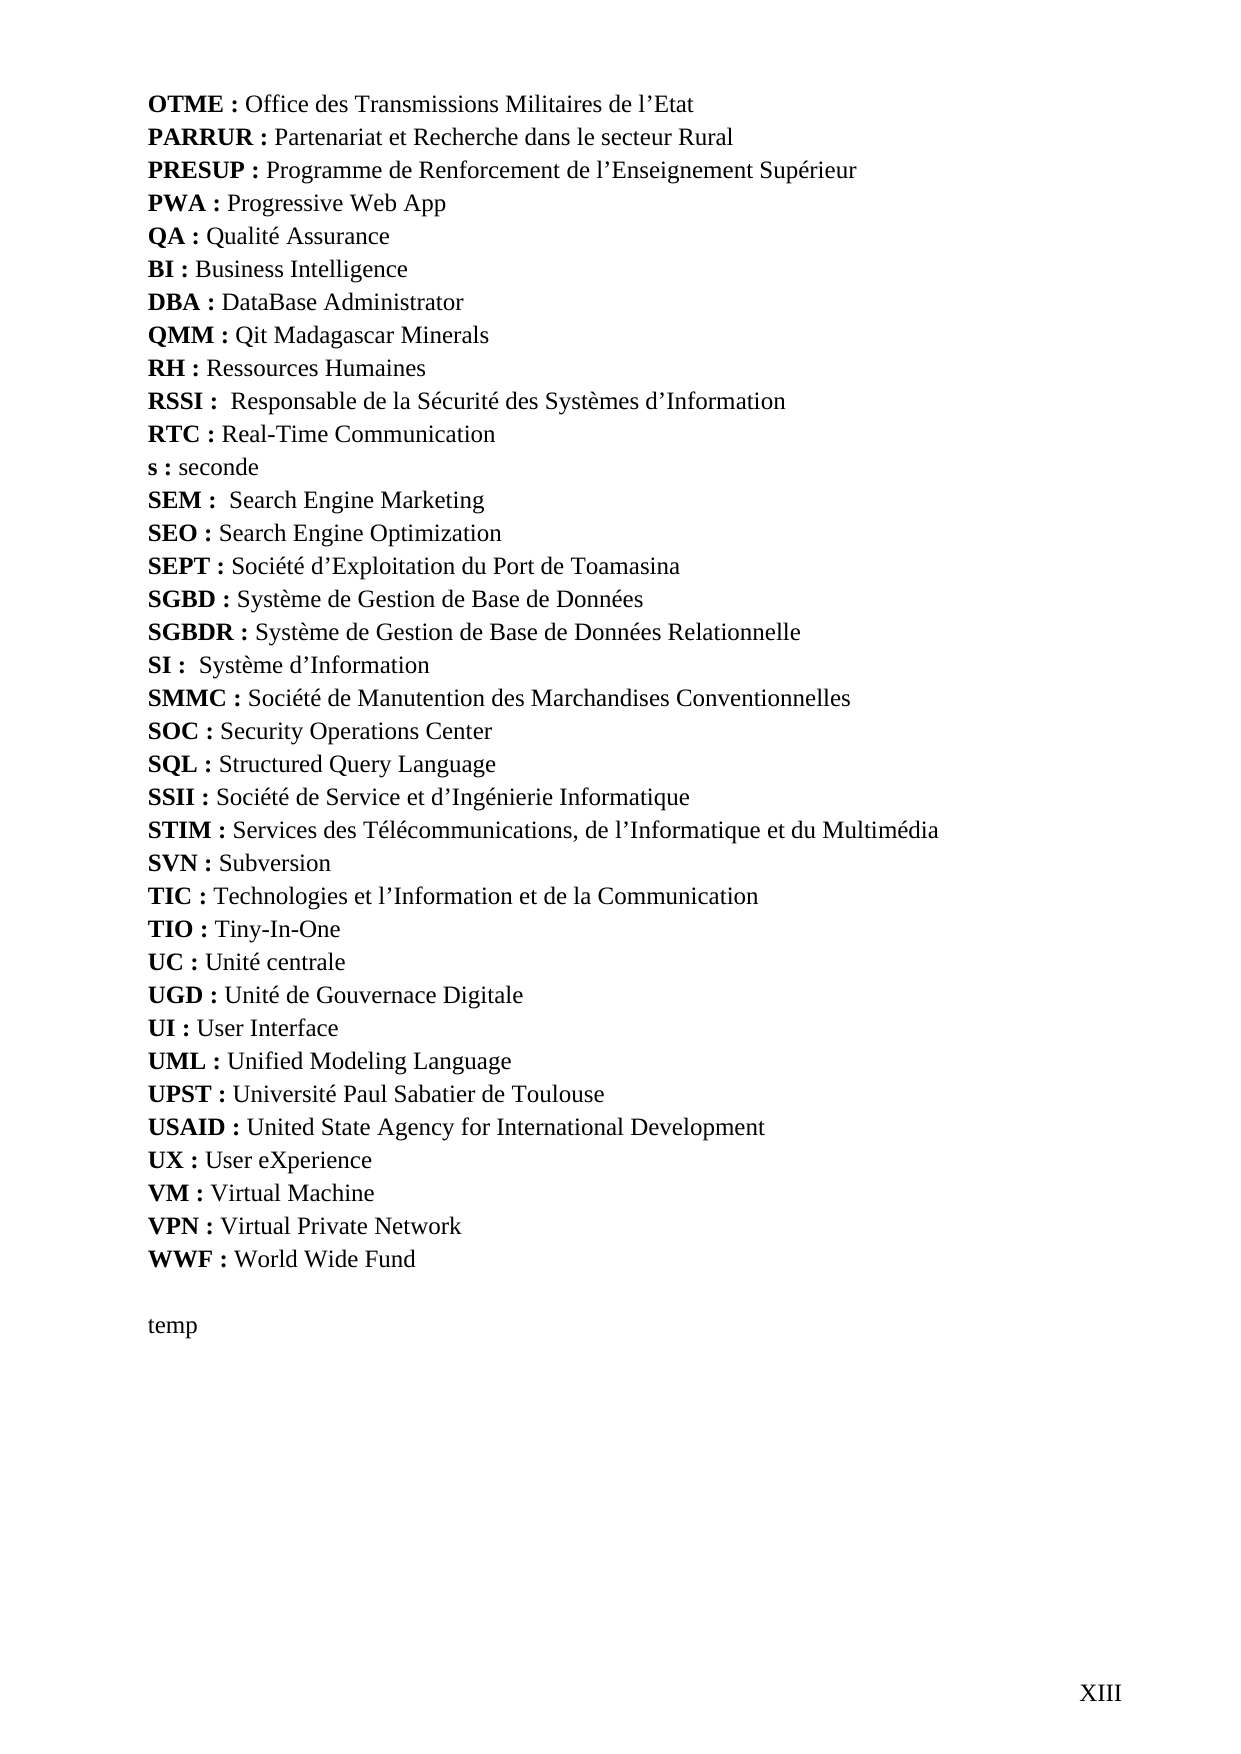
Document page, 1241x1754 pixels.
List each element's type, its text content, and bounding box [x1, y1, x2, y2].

text WWF : World Wide Fund [148, 1244, 1122, 1273]
text PWA : Progressive Web App [148, 188, 1122, 216]
text UGD : Unité de Gouvernace Digitale [148, 980, 1122, 1009]
text SEM : Search Engine Marketing [148, 485, 1122, 514]
text SI : Système d’Information [148, 650, 1122, 679]
text QA : Qualité Assurance BI : Business Intelligence DBA : DataBase Administrator [148, 221, 1122, 316]
text RSSI : Responsable de la Sécurité des Systèmes d’Information [148, 386, 1122, 414]
text UML : Unified Modeling Language [148, 1046, 1122, 1075]
text SOC : Security Operations Center [148, 716, 1122, 745]
text temp [148, 1310, 1122, 1339]
text UI : User Interface [148, 1013, 1122, 1042]
text TIC : Technologies et l’Information et de la Communication [148, 881, 1122, 910]
text PRESUP : Programme de Renforcement de l’Enseignement Supérieur [148, 155, 1122, 183]
text UX : User eXperience [148, 1145, 1122, 1174]
text STIM : Services des Télécommunications, de l’Informatique et du Multimédia [148, 815, 1122, 844]
text VM : Virtual Machine [148, 1178, 1122, 1207]
text QMM : Qit Madagascar Minerals [148, 320, 1122, 348]
text SSII : Société de Service et d’Ingénierie Informatique [148, 782, 1122, 811]
text s : seconde [148, 452, 1122, 481]
text RH : Ressources Humaines [148, 353, 1122, 382]
text SMMC : Société de Manutention des Marchandises Conventionnelles [148, 683, 1122, 712]
text USAID : United State Agency for International Development [148, 1112, 1122, 1141]
text SGBDR : Système de Gestion de Base de Données Relationnelle [148, 617, 1122, 646]
text SQL : Structured Query Language [148, 749, 1122, 778]
text UPST : Université Paul Sabatier de Toulouse [148, 1079, 1122, 1108]
text SGBD : Système de Gestion de Base de Données [148, 584, 1122, 613]
text UC : Unité centrale [148, 947, 1122, 976]
text OTME : Office des Transmissions Militaires de l’Etat [148, 89, 1122, 117]
text SEPT : Société d’Exploitation du Port de Toamasina [148, 551, 1122, 580]
text VPN : Virtual Private Network [148, 1211, 1122, 1240]
text RTC : Real-Time Communication [148, 419, 1122, 448]
text SEO : Search Engine Optimization [148, 518, 1122, 547]
text SVN : Subversion [148, 848, 1122, 877]
text TIO : Tiny-In-One [148, 914, 1122, 943]
text PARRUR : Partenariat et Recherche dans le secteur Rural [148, 122, 1122, 150]
